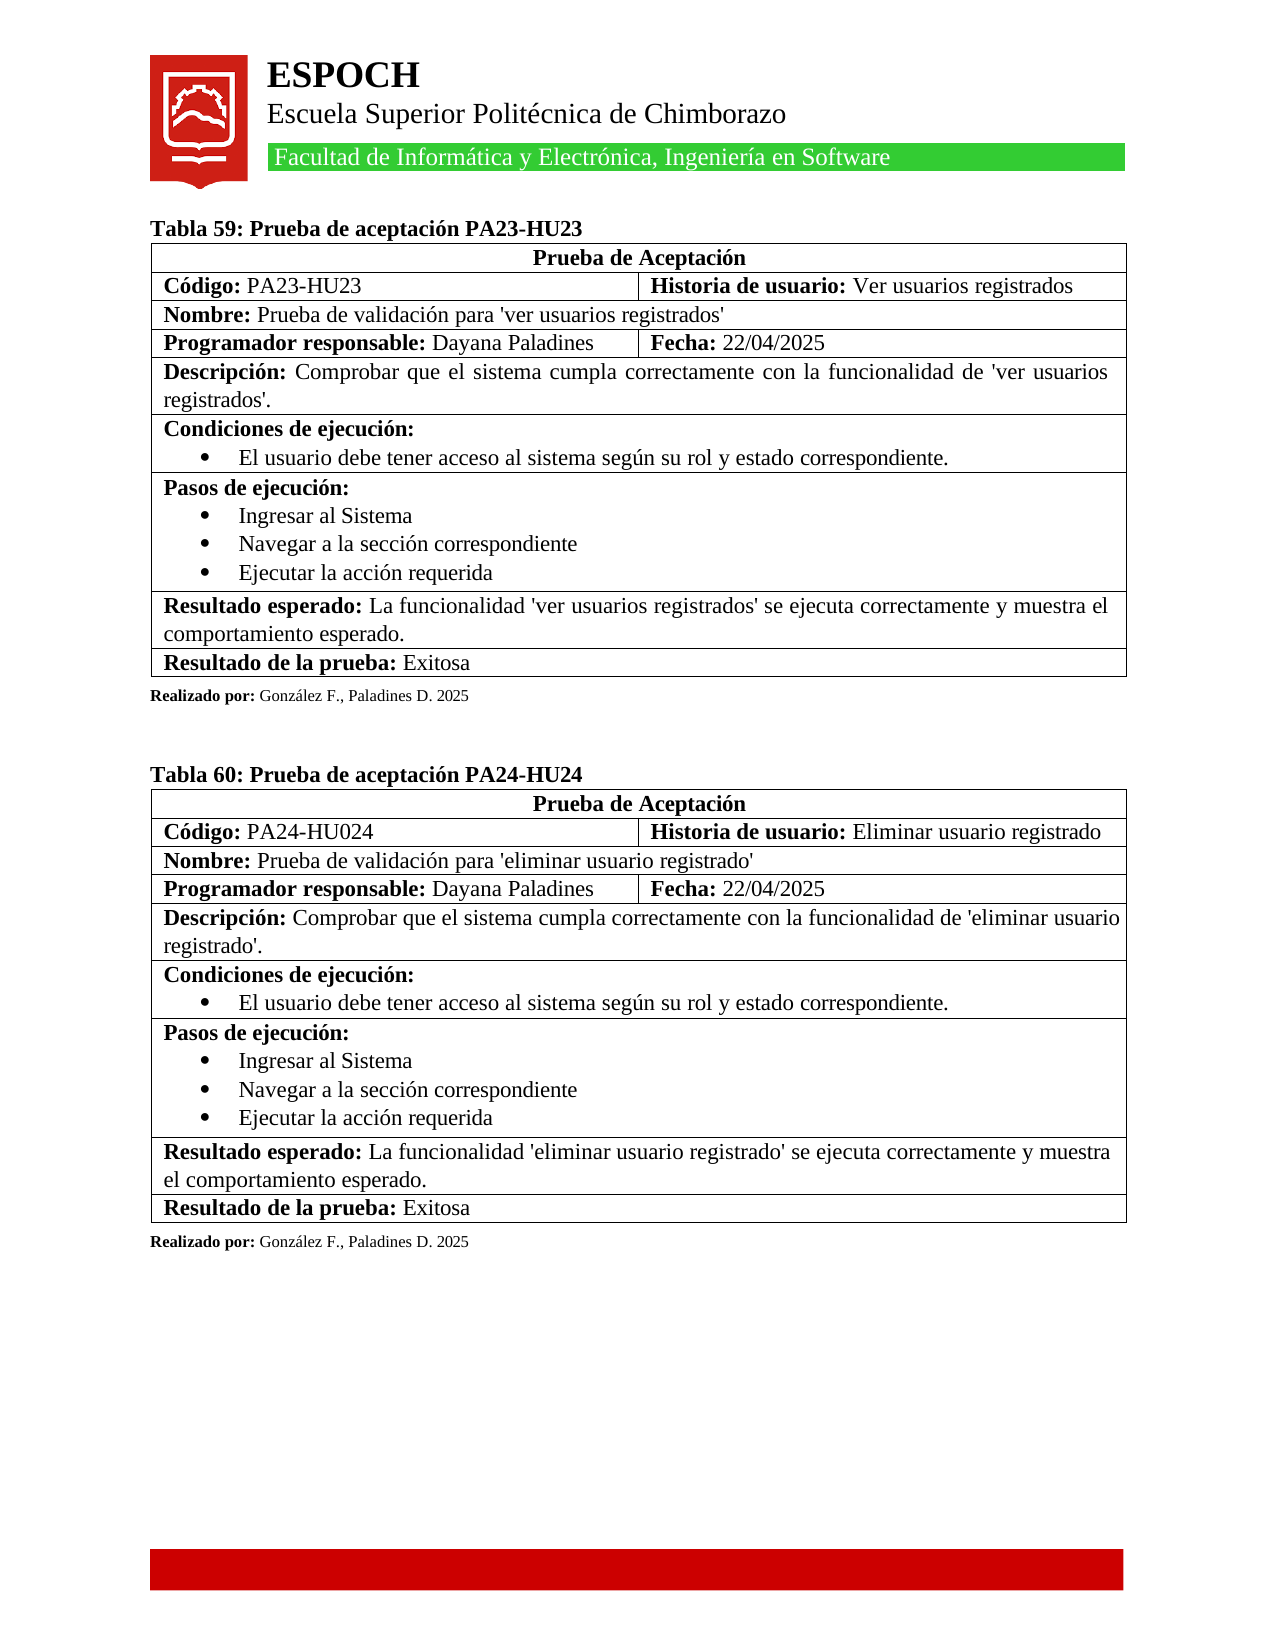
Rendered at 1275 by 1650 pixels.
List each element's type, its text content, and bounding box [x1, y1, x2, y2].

table_cell Descripción: Comprobar que el sistema cumpla correctamente con la funcionalidad de 'ver usuarios registrados'. [152, 358, 1126, 414]
table_cell Condiciones de ejecución: El usuario debe tener acceso al sistema según su rol y estado correspondiente. [152, 415, 1126, 472]
text Realizado por: González F., Paladines D. 2025 [150, 686, 1162, 705]
table_cell Pasos de ejecución: Ingresar al Sistema Navegar a la sección correspondiente Ejecutar la acción requerida [152, 473, 1126, 591]
table_cell Historia de usuario: Ver usuarios registrados [639, 273, 1126, 300]
table_header Prueba de Aceptación [152, 244, 1126, 272]
table_cell Código: PA24-HU024 [152, 819, 638, 846]
table_cell Resultado de la prueba: Exitosa [152, 649, 1126, 676]
table_header Prueba de Aceptación [152, 790, 1126, 817]
picture [150, 55, 248, 189]
table_cell Código: PA23-HU23 [152, 273, 638, 300]
table_cell Resultado esperado: La funcionalidad 'eliminar usuario registrado' se ejecuta correctamente y muestra el comportamiento esperado. [152, 1138, 1126, 1193]
table_cell Programador responsable: Dayana Paladines [152, 330, 638, 357]
table_cell Condiciones de ejecución: El usuario debe tener acceso al sistema según su rol y estado correspondiente. [152, 961, 1126, 1018]
table_cell Pasos de ejecución: Ingresar al Sistema Navegar a la sección correspondiente Ejecutar la acción requerida [152, 1019, 1126, 1137]
table_cell Nombre: Prueba de validación para 'ver usuarios registrados' [152, 301, 1126, 329]
table_cell Descripción: Comprobar que el sistema cumpla correctamente con la funcionalidad de 'eliminar usuario registrado'. [152, 904, 1126, 959]
table_cell Resultado esperado: La funcionalidad 'ver usuarios registrados' se ejecuta correctamente y muestra el comportamiento esperado. [152, 592, 1126, 648]
table_cell Historia de usuario: Eliminar usuario registrado [639, 819, 1126, 846]
table_cell Resultado de la prueba: Exitosa [152, 1195, 1126, 1222]
table_cell Nombre: Prueba de validación para 'eliminar usuario registrado' [152, 847, 1126, 874]
table_cell Fecha: 22/04/2025 [639, 875, 1126, 903]
table_cell Fecha: 22/04/2025 [639, 330, 1126, 357]
subtitle Tabla 60: Prueba de aceptación PA24-HU24 [150, 761, 1162, 787]
subtitle Tabla 59: Prueba de aceptación PA23-HU23 [150, 215, 1162, 241]
text Realizado por: González F., Paladines D. 2025 [150, 1232, 1162, 1251]
table_cell Programador responsable: Dayana Paladines [152, 875, 638, 903]
